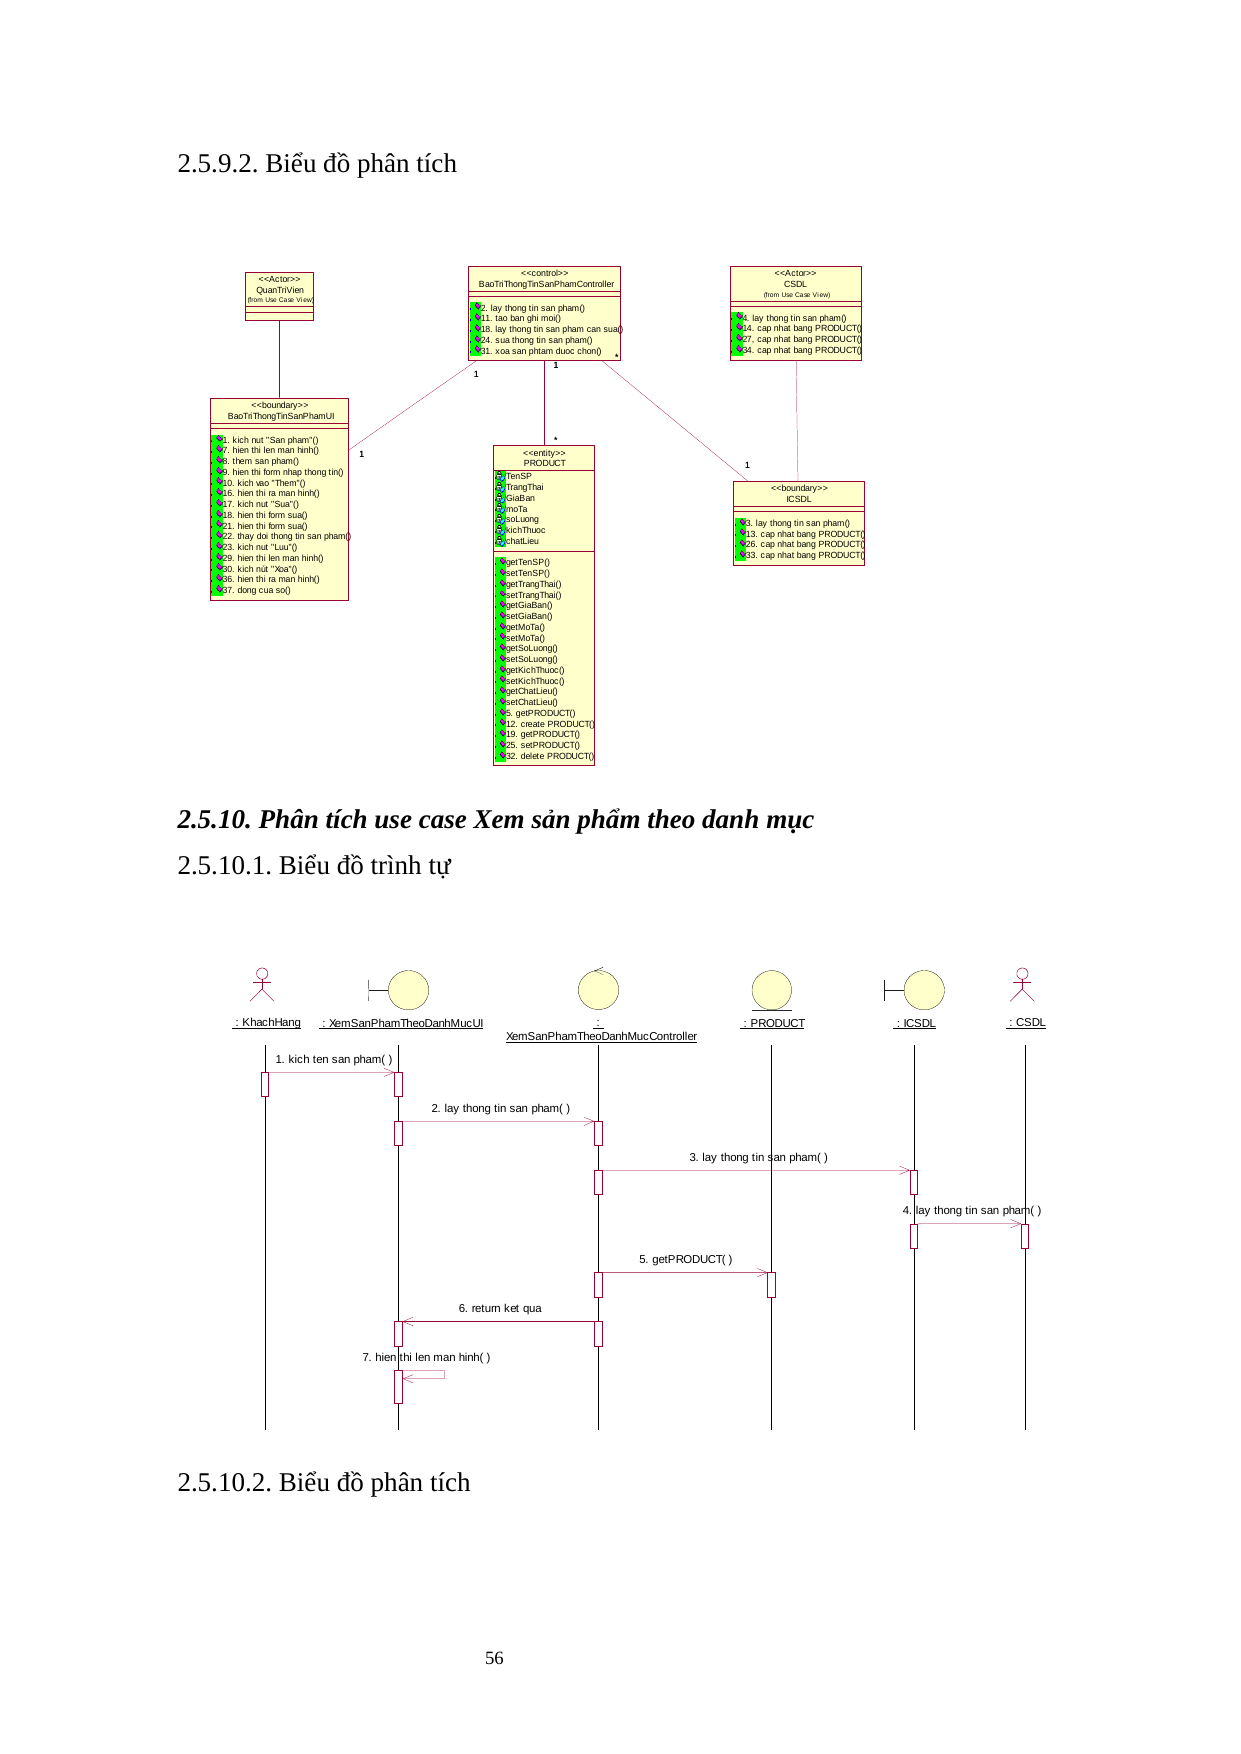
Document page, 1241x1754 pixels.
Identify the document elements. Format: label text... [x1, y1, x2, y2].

text 2.5.10.1. Biểu đồ trình tự [177, 849, 1093, 881]
text 2.5.10.2. Biểu đồ phân tích [177, 1467, 1093, 1498]
text 2.5.10. Phân tích use case Xem sản phẩm theo danh mục [177, 803, 1093, 834]
text 2.5.9.2. Biểu đồ phân tích [177, 148, 1093, 179]
